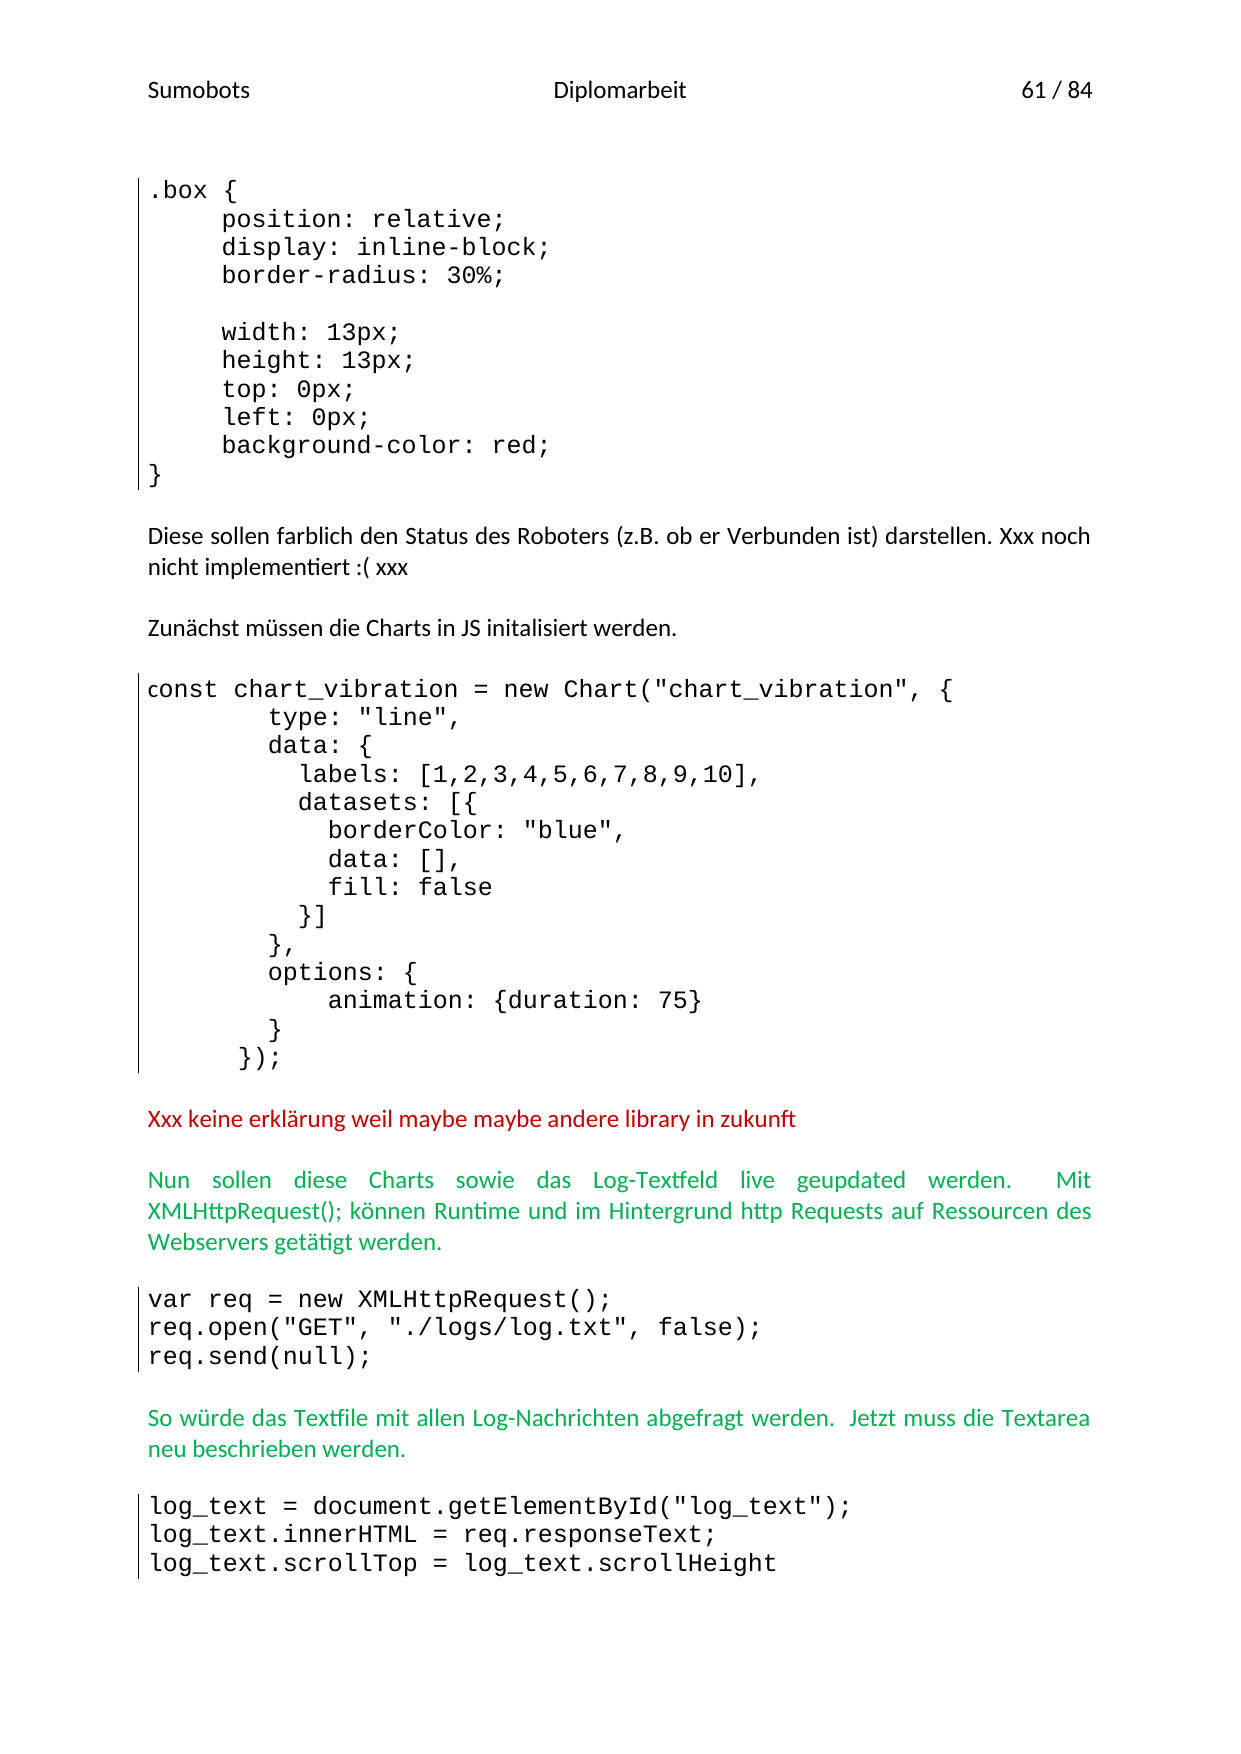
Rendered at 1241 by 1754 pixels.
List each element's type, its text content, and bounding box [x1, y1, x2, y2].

text display: inline-block; [148, 235, 1093, 263]
text Zunächst müssen die Charts in JS initalisiert werden. [148, 612, 1093, 642]
text } [148, 1016, 1093, 1045]
text datasets: [{ [148, 790, 1093, 818]
text background-color: red; [148, 433, 1093, 461]
text left: 0px; [148, 405, 1093, 433]
text log_text.scrollTop = log_text.scrollHeight [148, 1550, 1093, 1579]
text data: [], [148, 846, 1093, 875]
text So würde das Textfile mit allen Log-Nachrichten abgefragt werden. Jetzt muss die Textarea neu beschrieben werden. [148, 1402, 1093, 1463]
text log_text = document.getElementById("log_text"); [148, 1494, 1093, 1522]
text position: relative; [148, 206, 1093, 235]
text }] [148, 903, 1093, 931]
text top: 0px; [148, 376, 1093, 405]
text .box { [148, 178, 1093, 206]
text Diese sollen farblich den Status des Roboters (z.B. ob er Verbunden ist) darstellen. Xxx noch nicht implementiert :( xxx [148, 520, 1093, 581]
text log_text.innerHTML = req.responseText; [148, 1522, 1093, 1550]
text Nun sollen diese Charts sowie das Log-Textfeld live geupdated werden. Mit XMLHttpRequest(); können Runtime und im Hintergrund http Requests auf Ressourcen des Webservers getätigt werden. [148, 1164, 1093, 1256]
text options: { [148, 960, 1093, 988]
text labels: [1,2,3,4,5,6,7,8,9,10], [148, 761, 1093, 790]
text const chart_vibration = new Chart("chart_vibration", { [148, 673, 1093, 705]
text }); [148, 1045, 1093, 1073]
text width: 13px; [148, 320, 1093, 348]
text animation: {duration: 75} [148, 988, 1093, 1016]
text req.send(null); [148, 1343, 1093, 1372]
text } [148, 461, 1093, 490]
text type: "line", [148, 705, 1093, 733]
text borderColor: "blue", [148, 818, 1093, 846]
text req.open("GET", "./logs/log.txt", false); [148, 1315, 1093, 1343]
text border-radius: 30%; [148, 263, 1093, 291]
text fill: false [148, 875, 1093, 903]
text height: 13px; [148, 348, 1093, 376]
text Xxx keine erklärung weil maybe maybe andere library in zukunft [148, 1103, 1093, 1134]
text var req = new XMLHttpRequest(); [148, 1287, 1093, 1315]
text data: { [148, 733, 1093, 761]
text }, [148, 931, 1093, 960]
